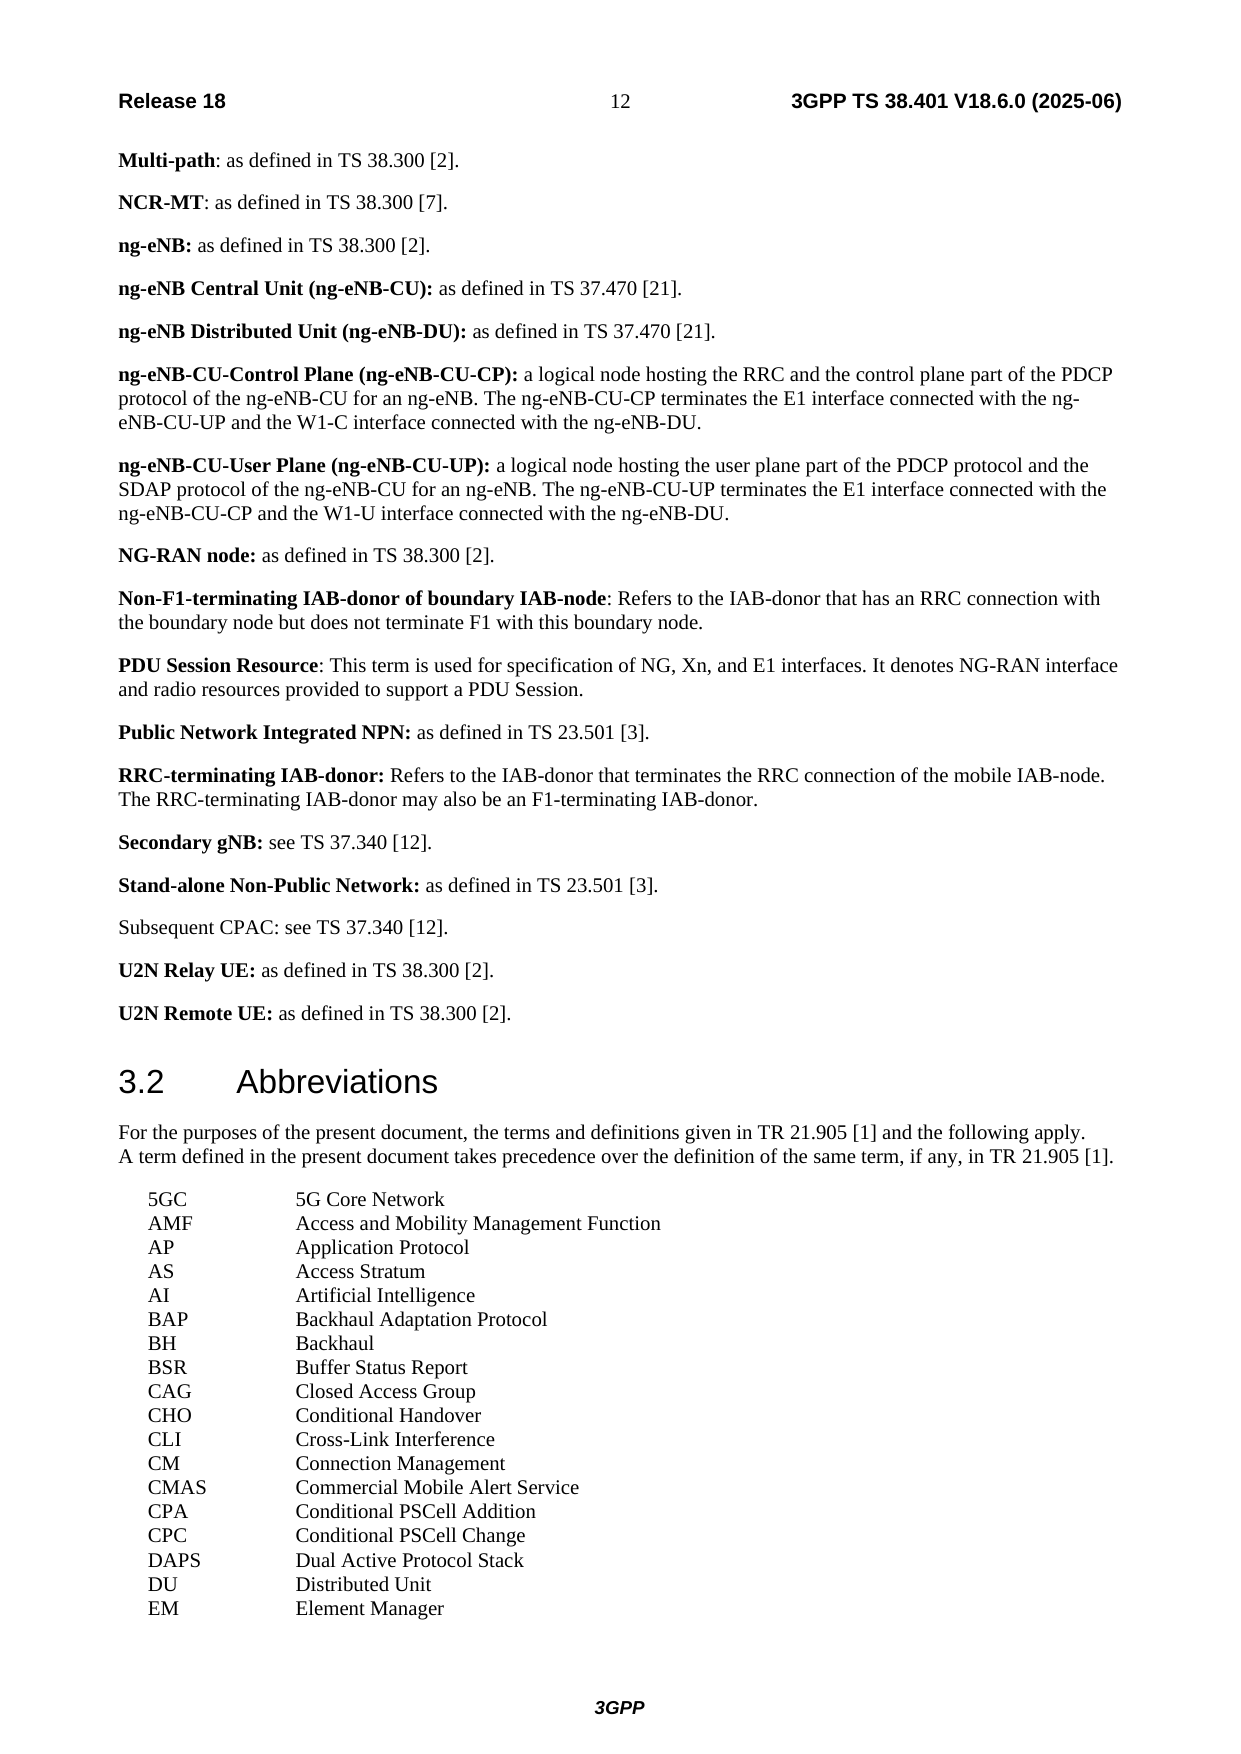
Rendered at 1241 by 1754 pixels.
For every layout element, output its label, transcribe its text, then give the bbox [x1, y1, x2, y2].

text CAG Closed Access Group [148, 1379, 1122, 1403]
text BAP Backhaul Adaptation Protocol [148, 1307, 1122, 1331]
text RRC-terminating IAB-donor: Refers to the IAB-donor that terminates the RRC connection of the mobile IAB-node. The RRC-terminating IAB-donor may also be an F1-terminating IAB-donor. [118, 763, 1122, 811]
text Subsequent CPAC: see TS 37.340 [12]. [118, 915, 1122, 939]
text AMF Access and Mobility Management Function [148, 1211, 1122, 1235]
text Stand-alone Non-Public Network: as defined in TS 23.501 [3]. [118, 872, 1122, 897]
text Multi-path: as defined in TS 38.300 [2]. [118, 147, 1122, 172]
text Non-F1-terminating IAB-donor of boundary IAB-node: Refers to the IAB-donor that has an RRC connection with the boundary node but does not terminate F1 with this boundary node. [118, 586, 1122, 634]
text BH Backhaul [148, 1331, 1122, 1355]
text U2N Remote UE: as defined in TS 38.300 [2]. [118, 1001, 1122, 1025]
text CM Connection Management [148, 1451, 1122, 1475]
text DAPS Dual Active Protocol Stack [148, 1547, 1122, 1572]
text CLI Cross-Link Interference [148, 1427, 1122, 1451]
text NG-RAN node: as defined in TS 38.300 [2]. [118, 543, 1122, 567]
text ng-eNB-CU-User Plane (ng-eNB-CU-UP): a logical node hosting the user plane part of the PDCP protocol and the SDAP protocol of the ng-eNB-CU for an ng-eNB. The ng-eNB-CU-UP terminates the E1 interface connected with the ng-eNB-CU-CP and the W1-U interface connected with the ng-eNB-DU. [118, 452, 1122, 525]
text BSR Buffer Status Report [148, 1355, 1122, 1379]
text ng-eNB Distributed Unit (ng-eNB-DU): as defined in TS 37.470 [21]. [118, 319, 1122, 343]
text EM Element Manager [148, 1596, 1122, 1620]
text Public Network Integrated NPN: as defined in TS 23.501 [3]. [118, 720, 1122, 744]
text AP Application Protocol [148, 1235, 1122, 1259]
text AI Artificial Intelligence [148, 1283, 1122, 1307]
text Secondary gNB: see TS 37.340 [12]. [118, 830, 1122, 854]
text 5GC 5G Core Network [148, 1187, 1122, 1211]
text U2N Relay UE: as defined in TS 38.300 [2]. [118, 958, 1122, 982]
text For the purposes of the present document, the terms and definitions given in TR 21.905 [1] and the following apply. A term defined in the present document takes precedence over the definition of the same term, if any, in TR 21.905 [1]. [118, 1120, 1122, 1168]
text CPA Conditional PSCell Addition [148, 1499, 1122, 1523]
text ng-eNB Central Unit (ng-eNB-CU): as defined in TS 37.470 [21]. [118, 276, 1122, 300]
text CHO Conditional Handover [148, 1403, 1122, 1427]
text ng-eNB: as defined in TS 38.300 [2]. [118, 233, 1122, 257]
text CMAS Commercial Mobile Alert Service [148, 1475, 1122, 1499]
text ng-eNB-CU-Control Plane (ng-eNB-CU-CP): a logical node hosting the RRC and the control plane part of the PDCP protocol of the ng-eNB-CU for an ng-eNB. The ng-eNB-CU-CP terminates the E1 interface connected with the ng-eNB-CU-UP and the W1-C interface connected with the ng-eNB-DU. [118, 362, 1122, 434]
subtitle 3.2 Abbreviations [118, 1062, 1122, 1101]
text CPC Conditional PSCell Change [148, 1523, 1122, 1547]
text PDU Session Resource: This term is used for specification of NG, Xn, and E1 interfaces. It denotes NG-RAN interface and radio resources provided to support a PDU Session. [118, 653, 1122, 701]
text NCR-MT: as defined in TS 38.300 [7]. [118, 190, 1122, 214]
text AS Access Stratum [148, 1259, 1122, 1283]
text DU Distributed Unit [148, 1572, 1122, 1596]
